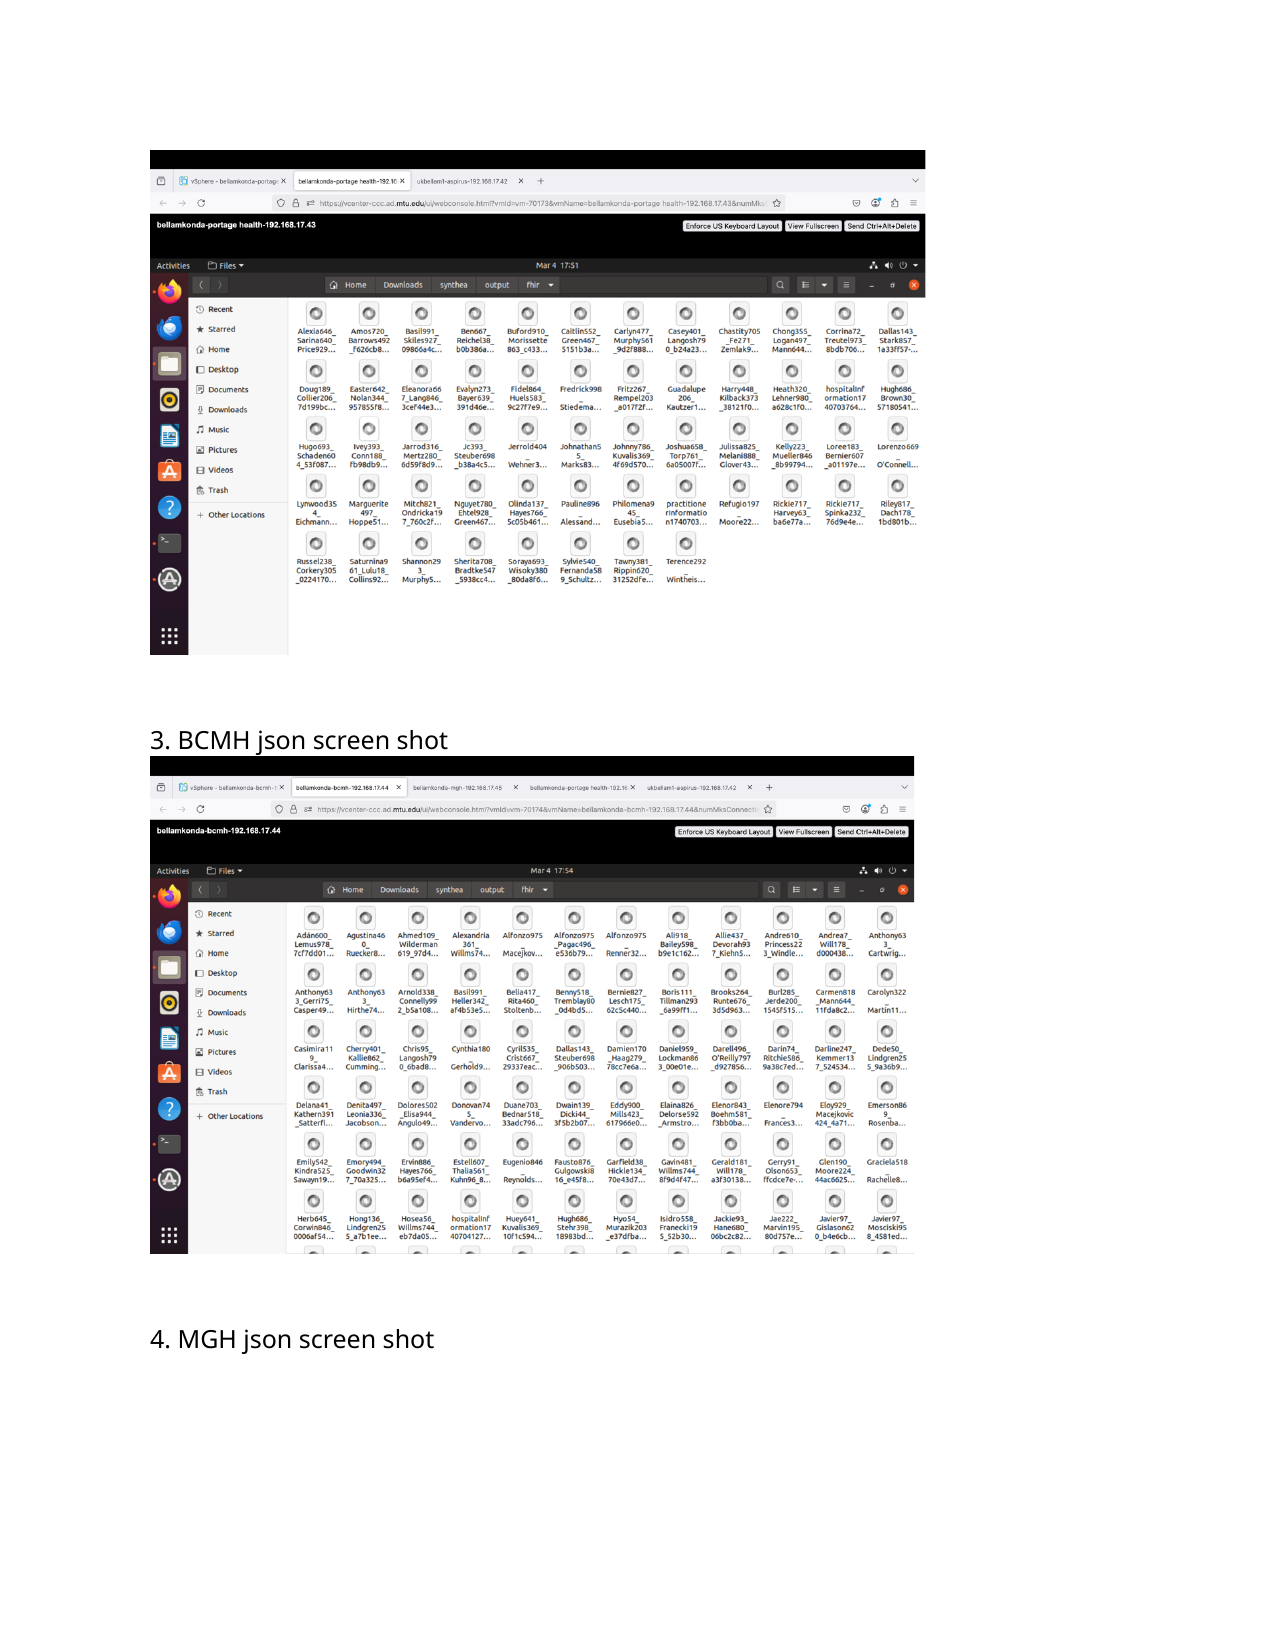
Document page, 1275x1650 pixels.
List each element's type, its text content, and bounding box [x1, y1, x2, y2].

picture [150, 756, 915, 1254]
picture [150, 150, 926, 655]
text 3. BCMH json screen shot [150, 722, 1125, 757]
text 4. MGH json screen shot [150, 1322, 1125, 1356]
